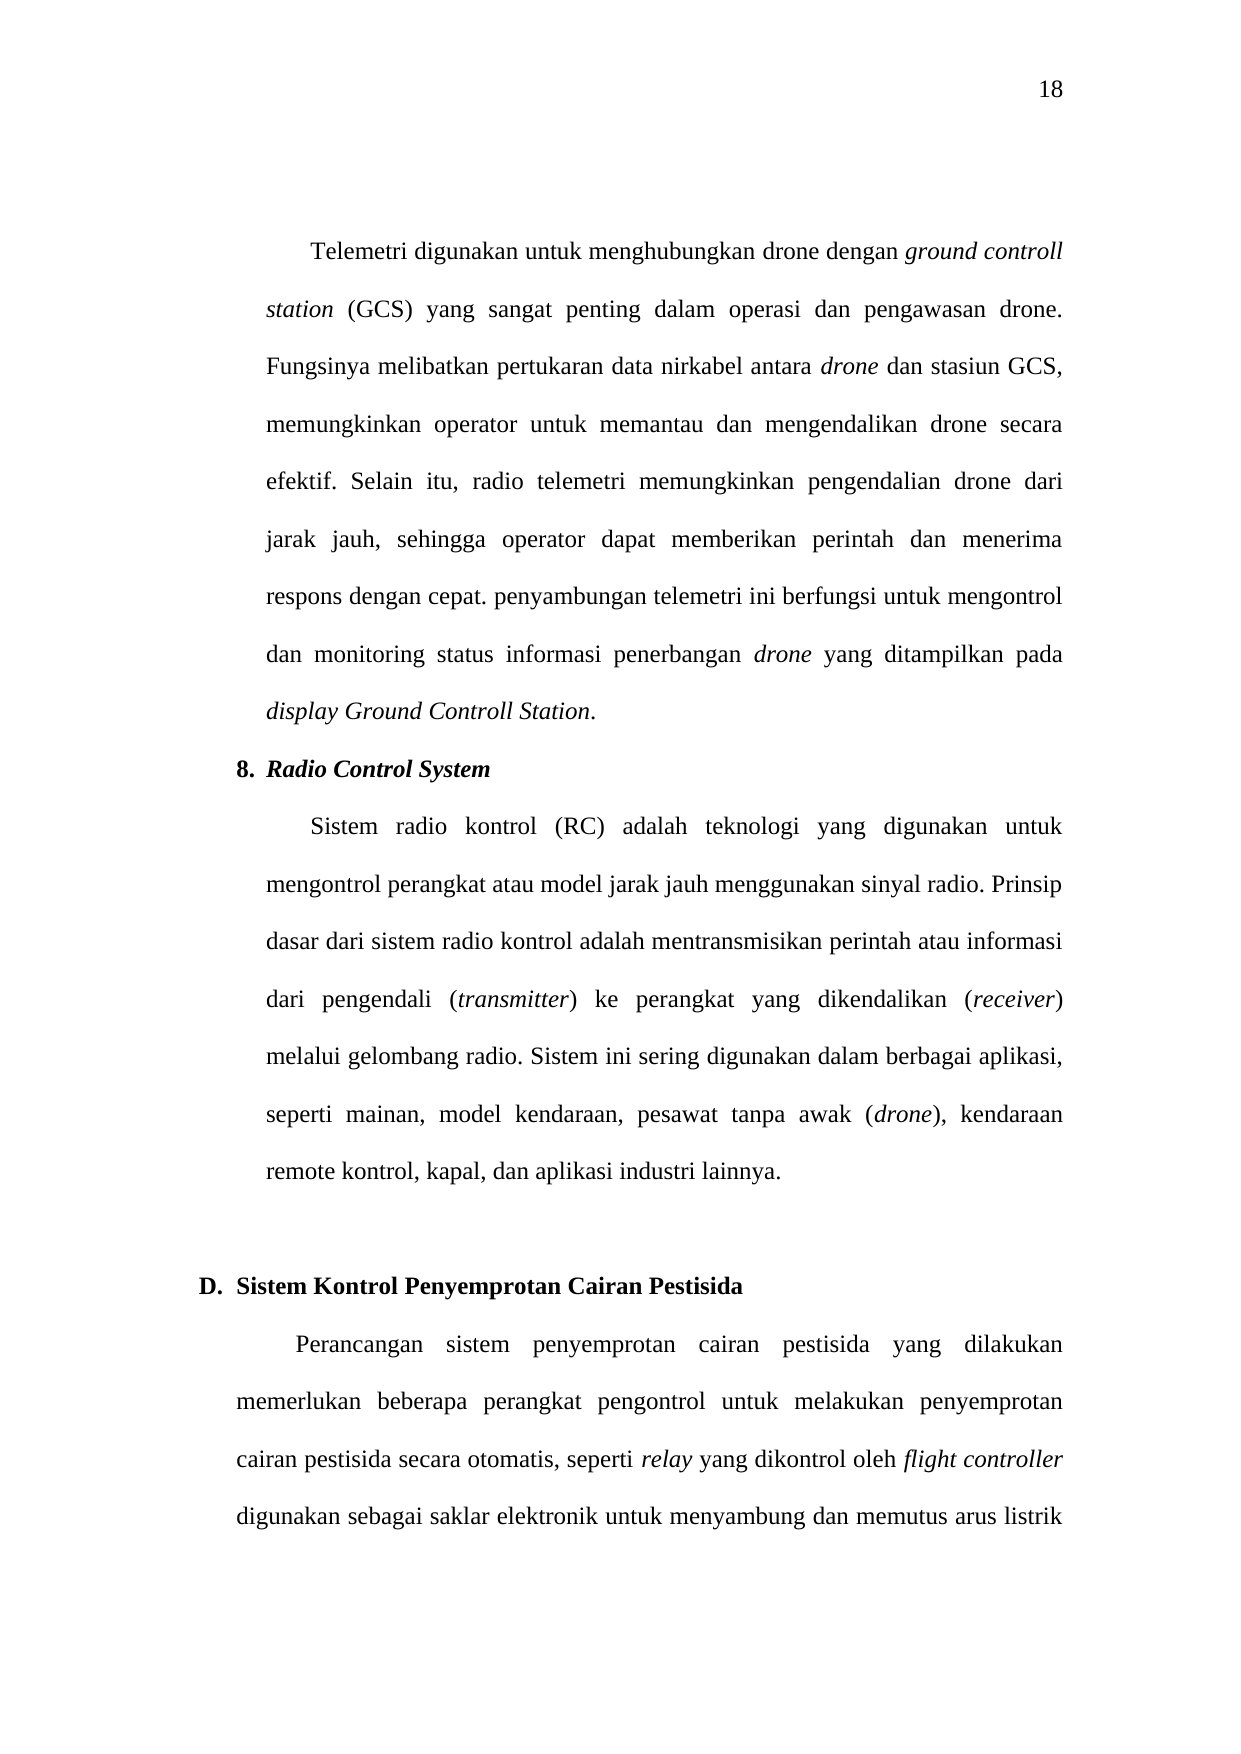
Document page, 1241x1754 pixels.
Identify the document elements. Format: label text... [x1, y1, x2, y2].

list Telemetri digunakan untuk menghubungkan drone dengan ground controll station (GCS) yang sangat penting dalam operasi dan pengawasan drone. Fungsinya melibatkan pertukaran data nirkabel antara drone dan stasiun GCS, memungkinkan operator untuk memantau dan mengendalikan drone secara efektif. Selain itu, radio telemetri memungkinkan pengendalian drone dari jarak jauh, sehingga operator dapat memberikan perintah dan menerima respons dengan cepat. penyambungan telemetri ini berfungsi untuk mengontrol dan monitoring status informasi penerbangan drone yang ditampilkan pada display Ground Controll Station. [266, 236, 1063, 725]
list Sistem radio kontrol (RC) adalah teknologi yang digunakan untuk mengontrol perangkat atau model jarak jauh menggunakan sinyal radio. Prinsip dasar dari sistem radio kontrol adalah mentransmisikan perintah atau informasi dari pengendali (transmitter) ke perangkat yang dikendalikan (receiver) melalui gelombang radio. Sistem ini sering digunakan dalam berbagai aplikasi, seperti mainan, model kendaraan, pesawat tanpa awak (drone), kendaraan remote kontrol, kapal, dan aplikasi industri lainnya. [266, 811, 1063, 1185]
list Radio Control System [236, 754, 1063, 782]
list Sistem Kontrol Penyemprotan Cairan Pestisida [199, 1271, 1063, 1300]
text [236, 1329, 1063, 1530]
